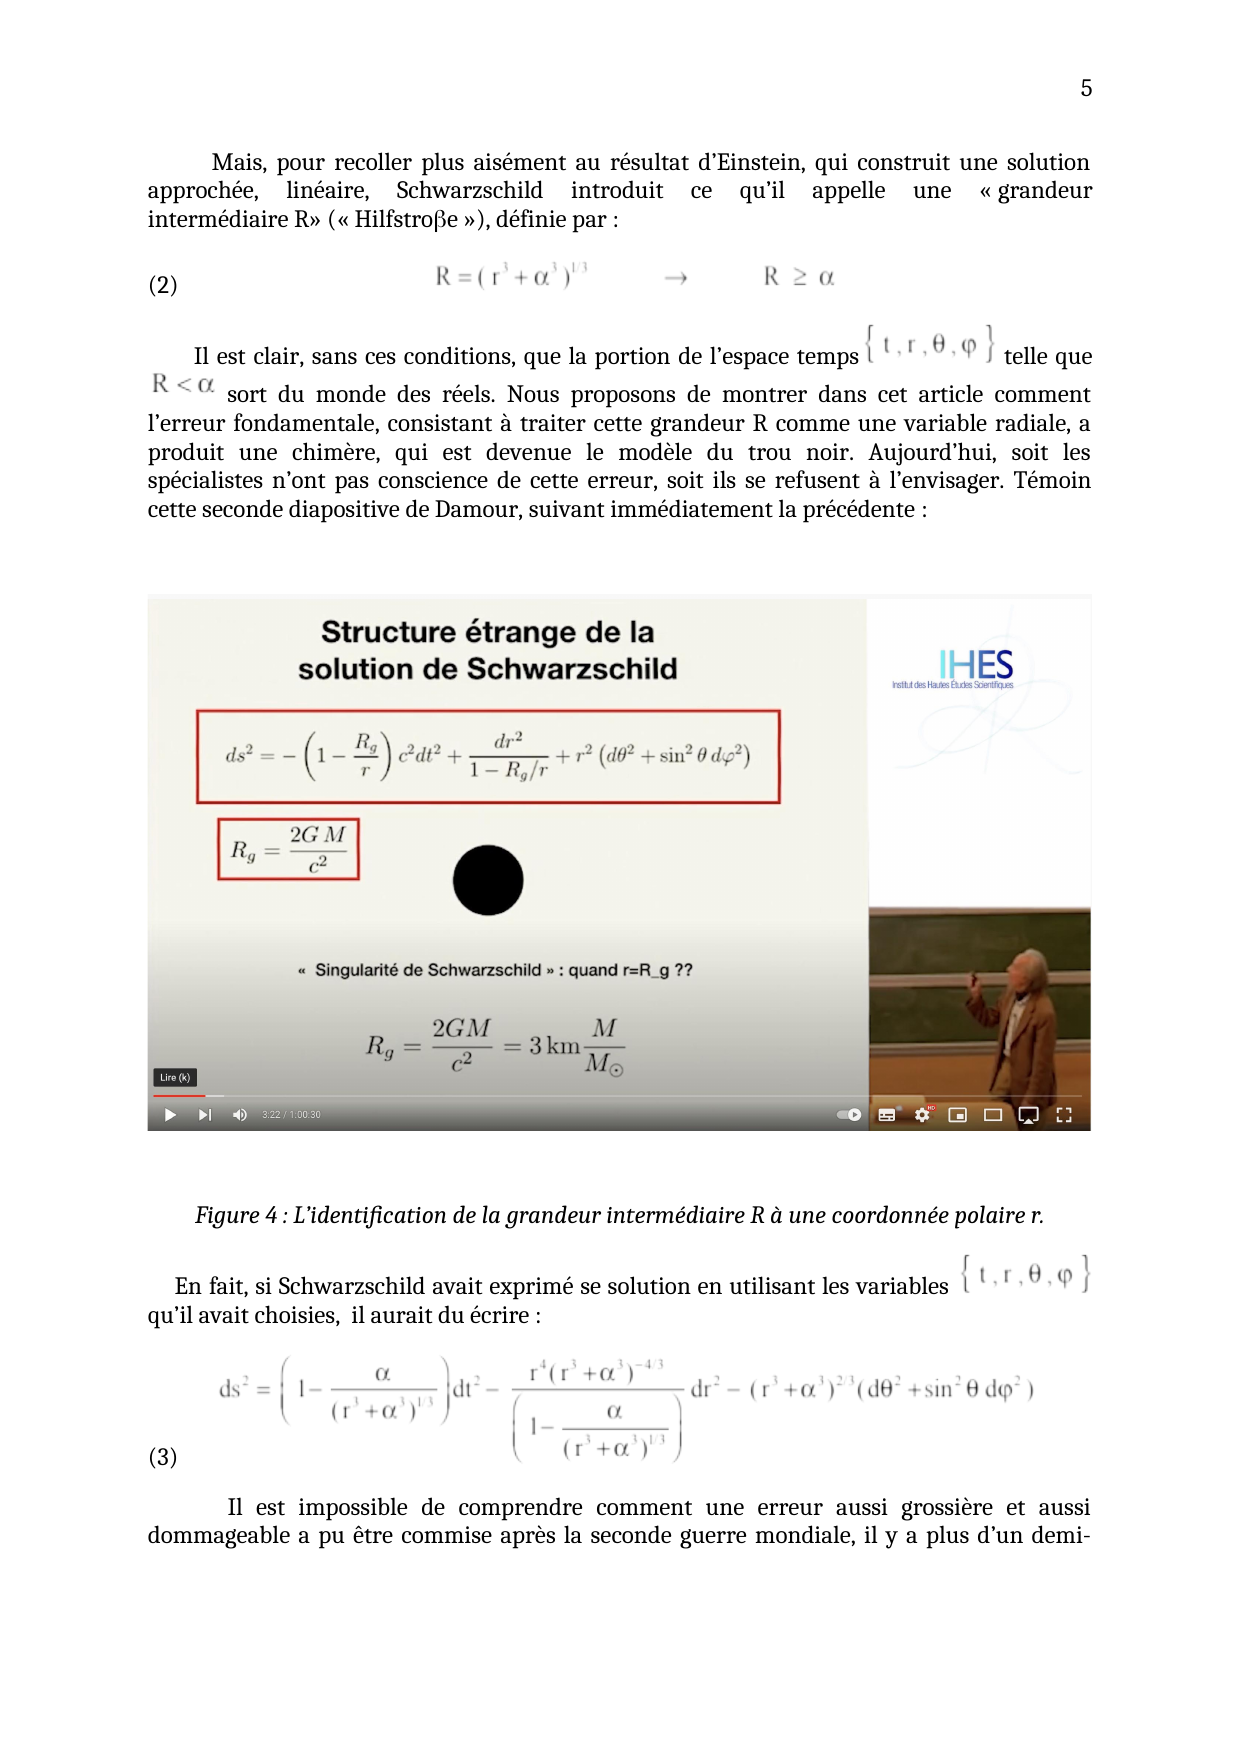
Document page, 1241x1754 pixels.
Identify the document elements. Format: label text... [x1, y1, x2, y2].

text Figure 4 : L’identification de la grandeur intermédiaire R à une coordonnée polaire r. [148, 1201, 1093, 1229]
text En fait, si Schwarzschild avait exprimé se solution en utilisant les variables qu’il avait choisies, il aurait du écrire : [148, 1250, 1093, 1329]
text (3) [148, 1350, 1093, 1472]
text Mais, pour recoller plus aisément au résultat d’Einstein, qui construit une solution approchée, linéaire, Schwarzschild introduit ce qu’il appelle une « grandeur intermédiaire R» (« Hilfstroe »), définie par : [148, 148, 1093, 234]
text (2) [148, 255, 1093, 299]
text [148, 1493, 1093, 1550]
picture [147, 594, 1092, 1131]
text Il est clair, sans ces conditions, que la portion de l’espace temps telle que sort du monde des réels. Nous proposons de montrer dans cet article comment l’erreur fondamentale, consistant à traiter cette grandeur R comme une variable radiale, a produit une chimère, qui est devenue le modèle du trou noir. Aujourd’hui, soit les spécialistes n’ont pas conscience de cette erreur, soit ils se refusent à l’envisager. Témoin cette seconde diapositive de Damour, suivant immédiatement la précédente : [148, 320, 1093, 524]
